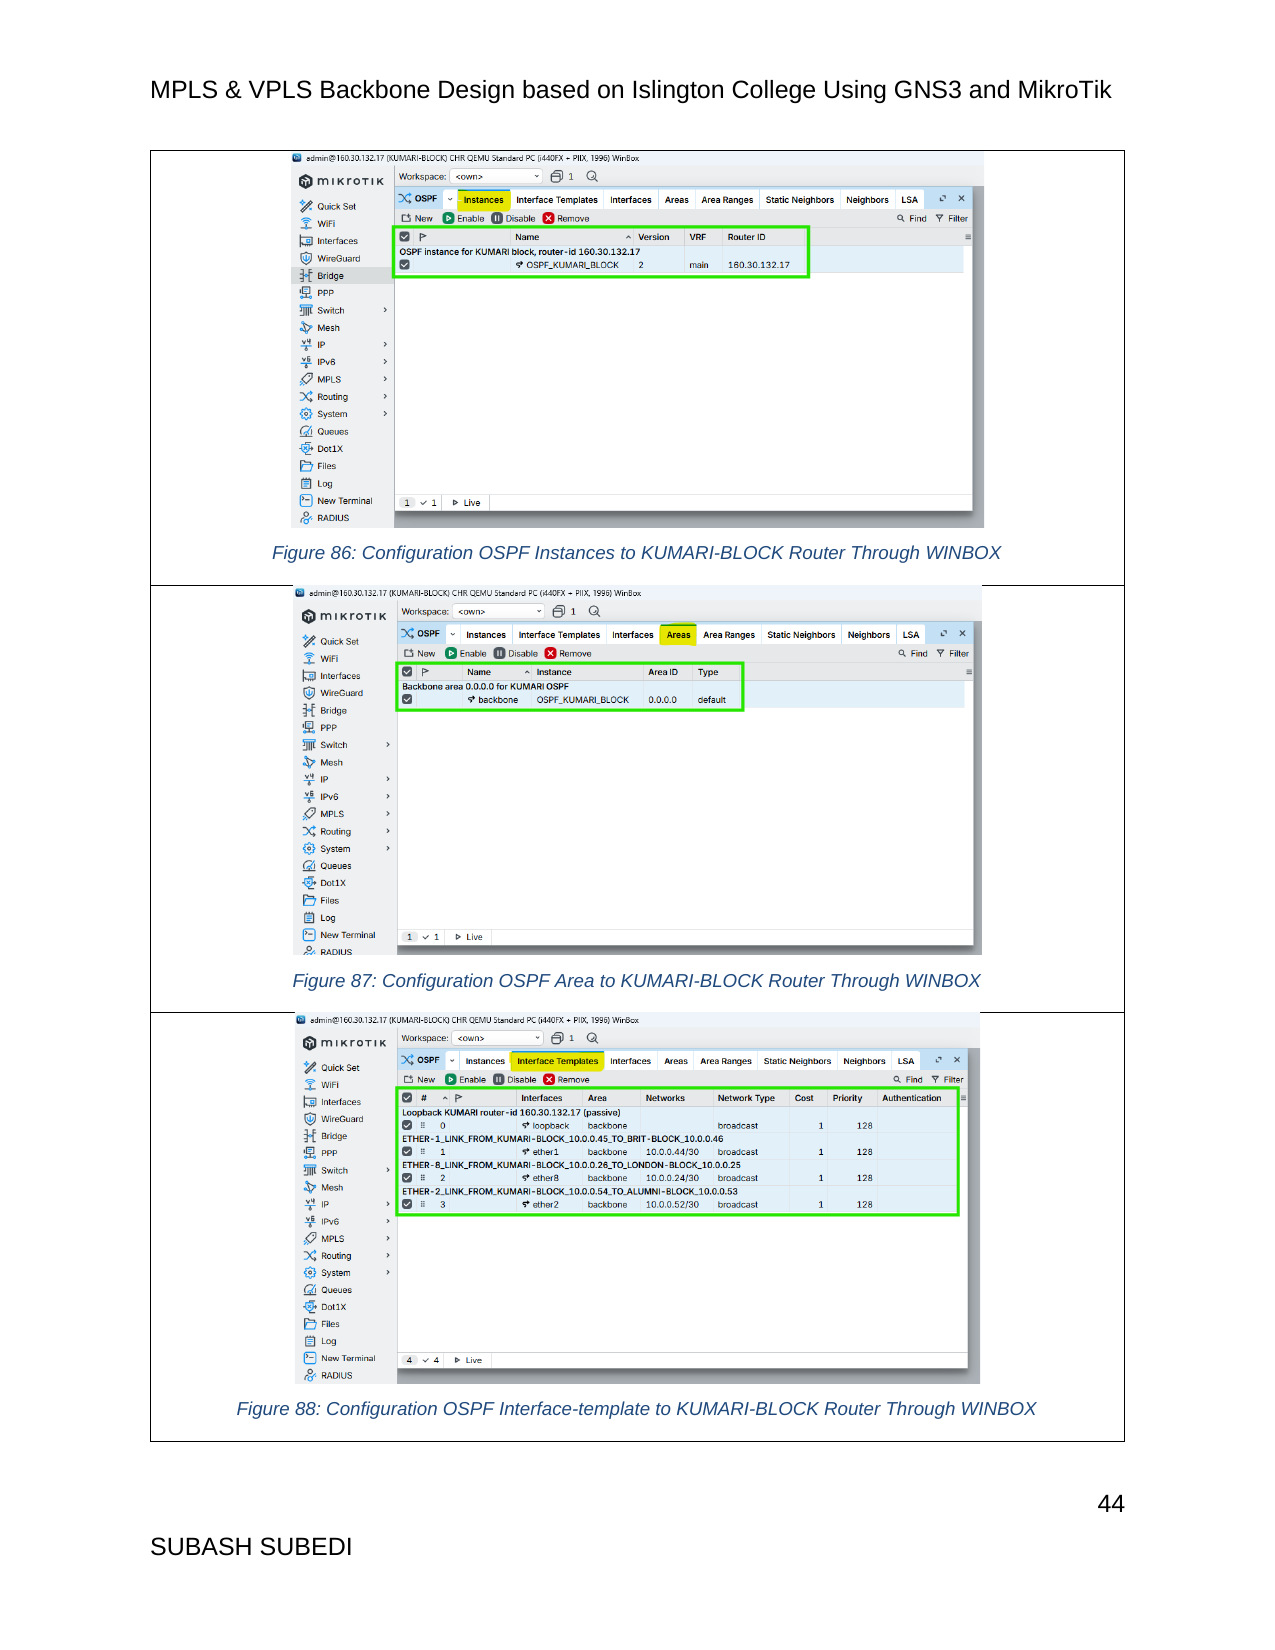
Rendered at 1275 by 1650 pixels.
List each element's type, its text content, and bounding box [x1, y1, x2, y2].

table_cell Figure 88: Configuration OSPF Interface-template to KUMARI-BLOCK Router Through WINBOX [151, 1013, 1124, 1441]
picture [291, 151, 985, 528]
picture [294, 1012, 981, 1384]
table_header Figure 86: Configuration OSPF Instances to KUMARI-BLOCK Router Through WINBOX [151, 151, 1124, 584]
picture [293, 585, 982, 955]
table_cell Figure 87: Configuration OSPF Area to KUMARI-BLOCK Router Through WINBOX [151, 586, 1124, 1012]
